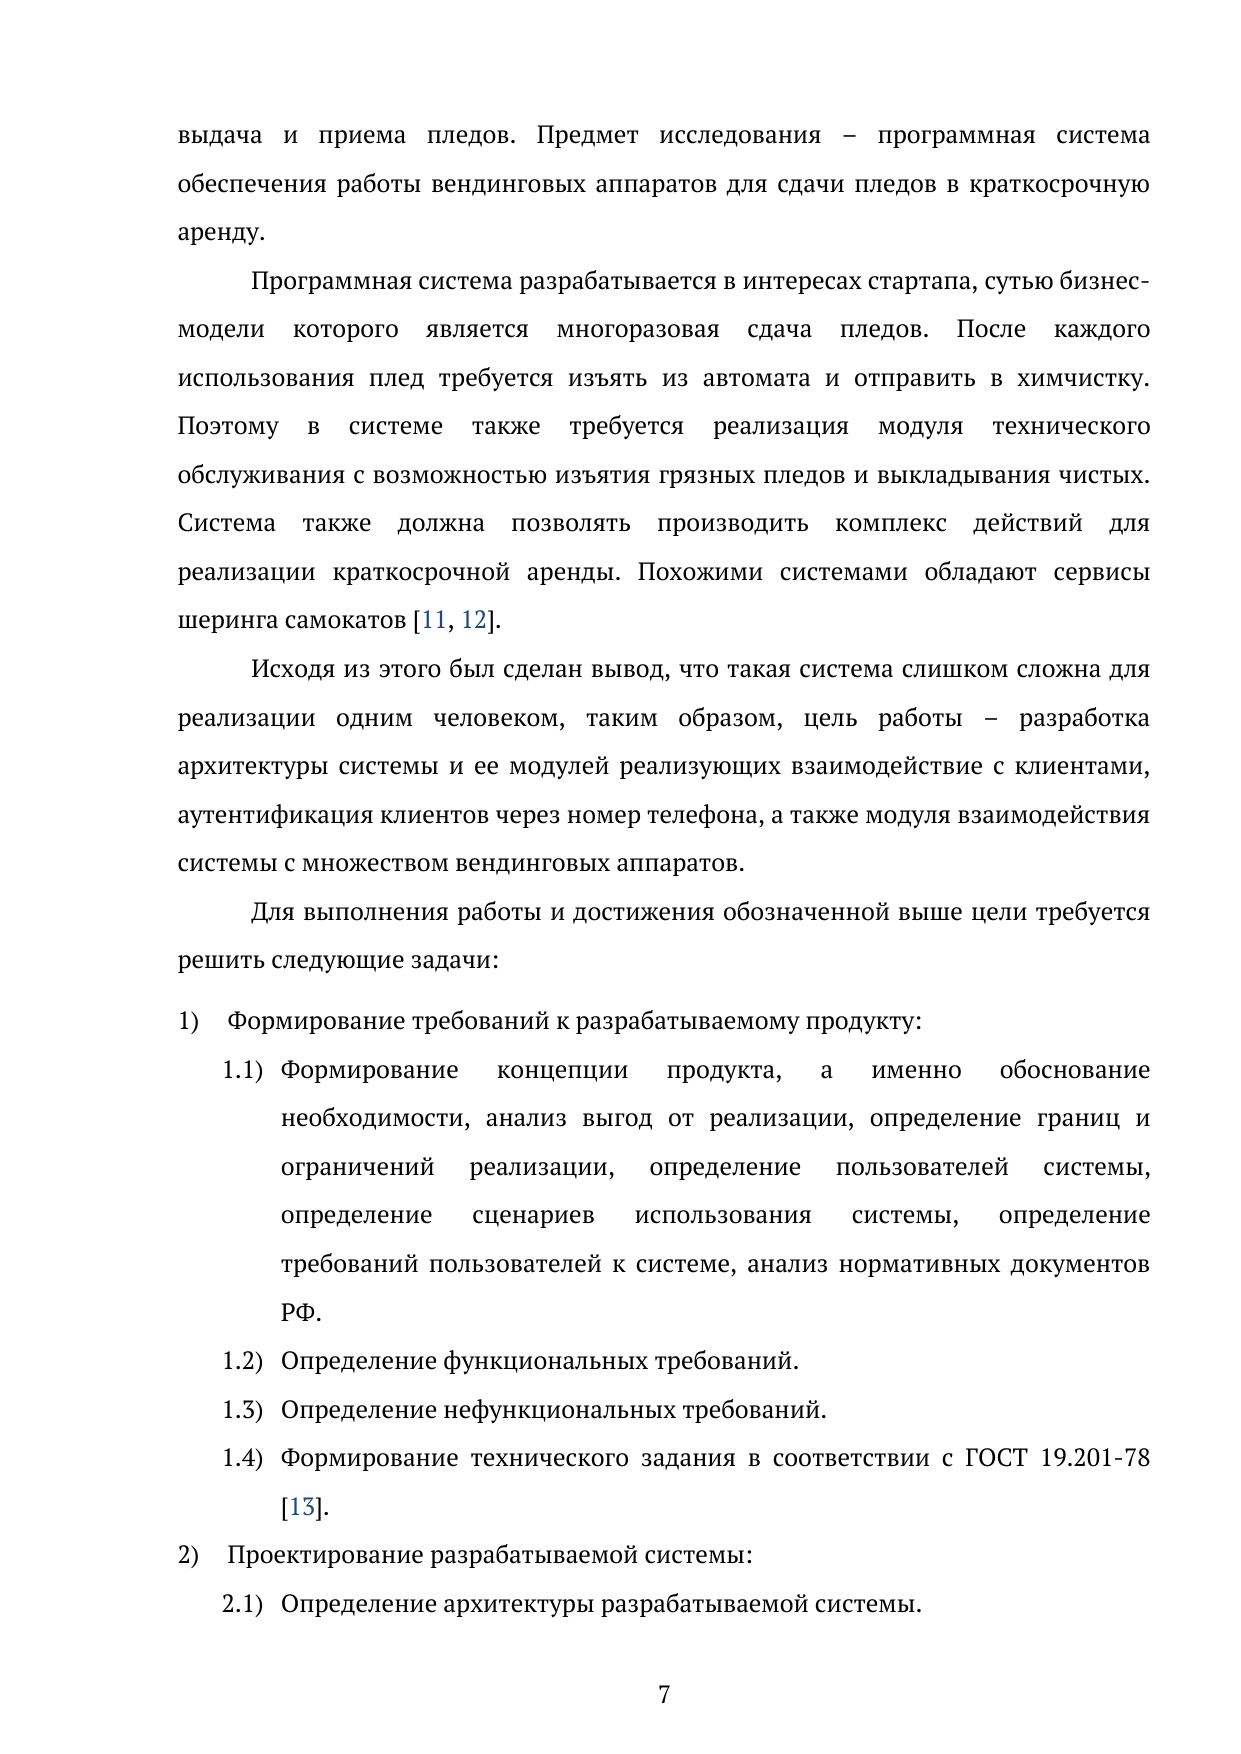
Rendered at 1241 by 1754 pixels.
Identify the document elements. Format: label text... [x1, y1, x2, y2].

list Формирование требований к разрабатываемому продукту: [177, 1004, 1152, 1037]
list Формирование технического задания в соответствии с ГОСТ 19.201-78 [13]. [221, 1441, 1152, 1522]
text Исходя из этого был сделан вывод, что такая система слишком сложна для реализации одним человеком, таким образом, цель работы – разработка архитектуры системы и ее модулей реализующих взаимодействие с клиентами, аутентификация клиентов через номер телефона, а также модуля взаимодействия системы с множеством вендинговых аппаратов. [177, 652, 1152, 879]
text Для выполнения работы и достижения обозначенной выше цели требуется решить следующие задачи: [177, 895, 1152, 976]
list Формирование концепции продукта, а именно обоснование необходимости, анализ выгод от реализации, определение границ и ограничений реализации, определение пользователей системы, определение сценариев использования системы, определение требований пользователей к системе, анализ нормативных документов РФ. [221, 1053, 1152, 1328]
list Определение архитектуры разрабатываемой системы. [221, 1587, 1152, 1619]
text Программная система разрабатывается в интересах стартапа, сутью бизнес-модели которого является многоразовая сдача пледов. После каждого использования плед требуется изъять из автомата и отправить в химчистку. Поэтому в системе также требуется реализация модуля технического обслуживания с возможностью изъятия грязных пледов и выкладывания чистых. Система также должна позволять производить комплекс действий для реализации краткосрочной аренды. Похожими системами обладают сервисы шеринга самокатов [11, 12]. [177, 264, 1152, 636]
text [177, 118, 1152, 248]
list Проектирование разрабатываемой системы: [177, 1538, 1152, 1571]
list Определение функциональных требований. [221, 1344, 1152, 1377]
list Определение нефункциональных требований. [221, 1393, 1152, 1425]
